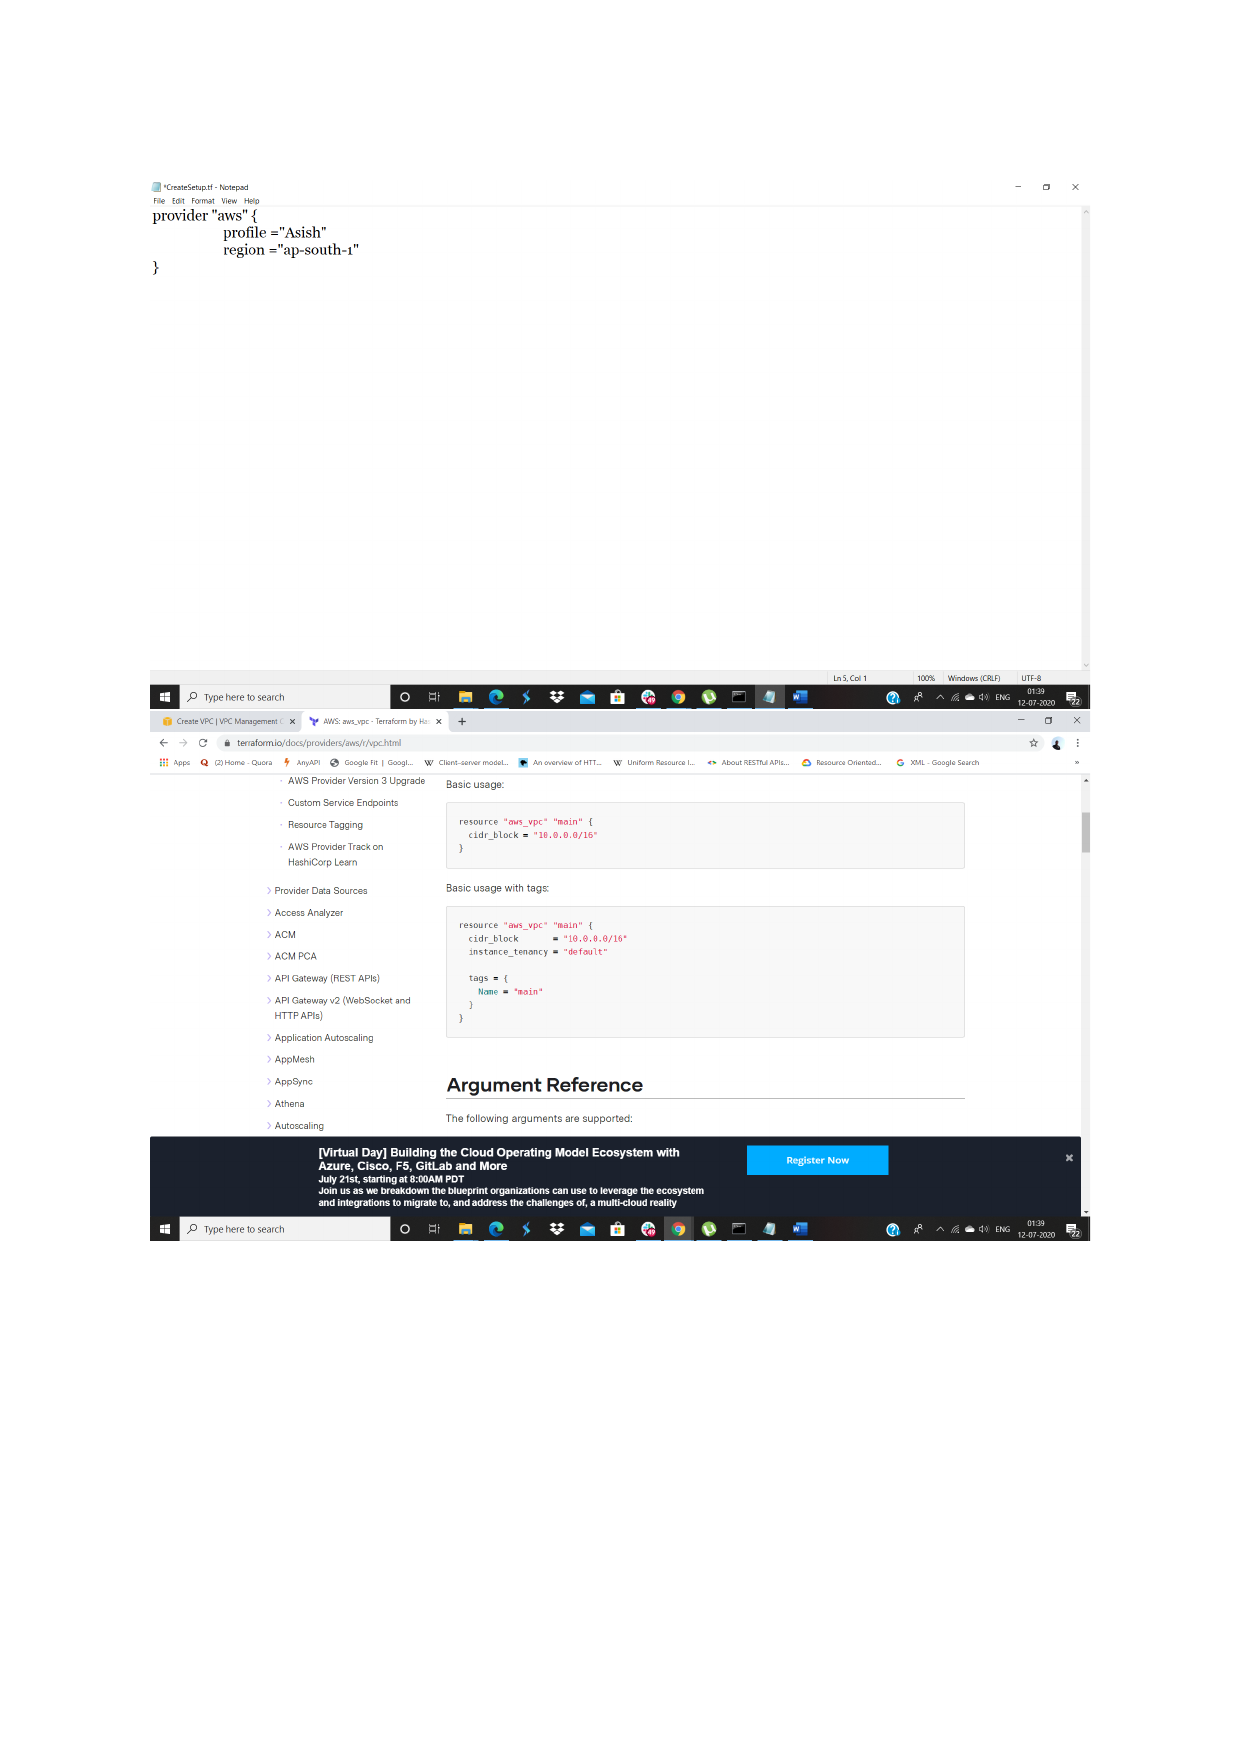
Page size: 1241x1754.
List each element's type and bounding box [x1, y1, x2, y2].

picture [150, 711, 1091, 1241]
picture [150, 180, 1091, 709]
